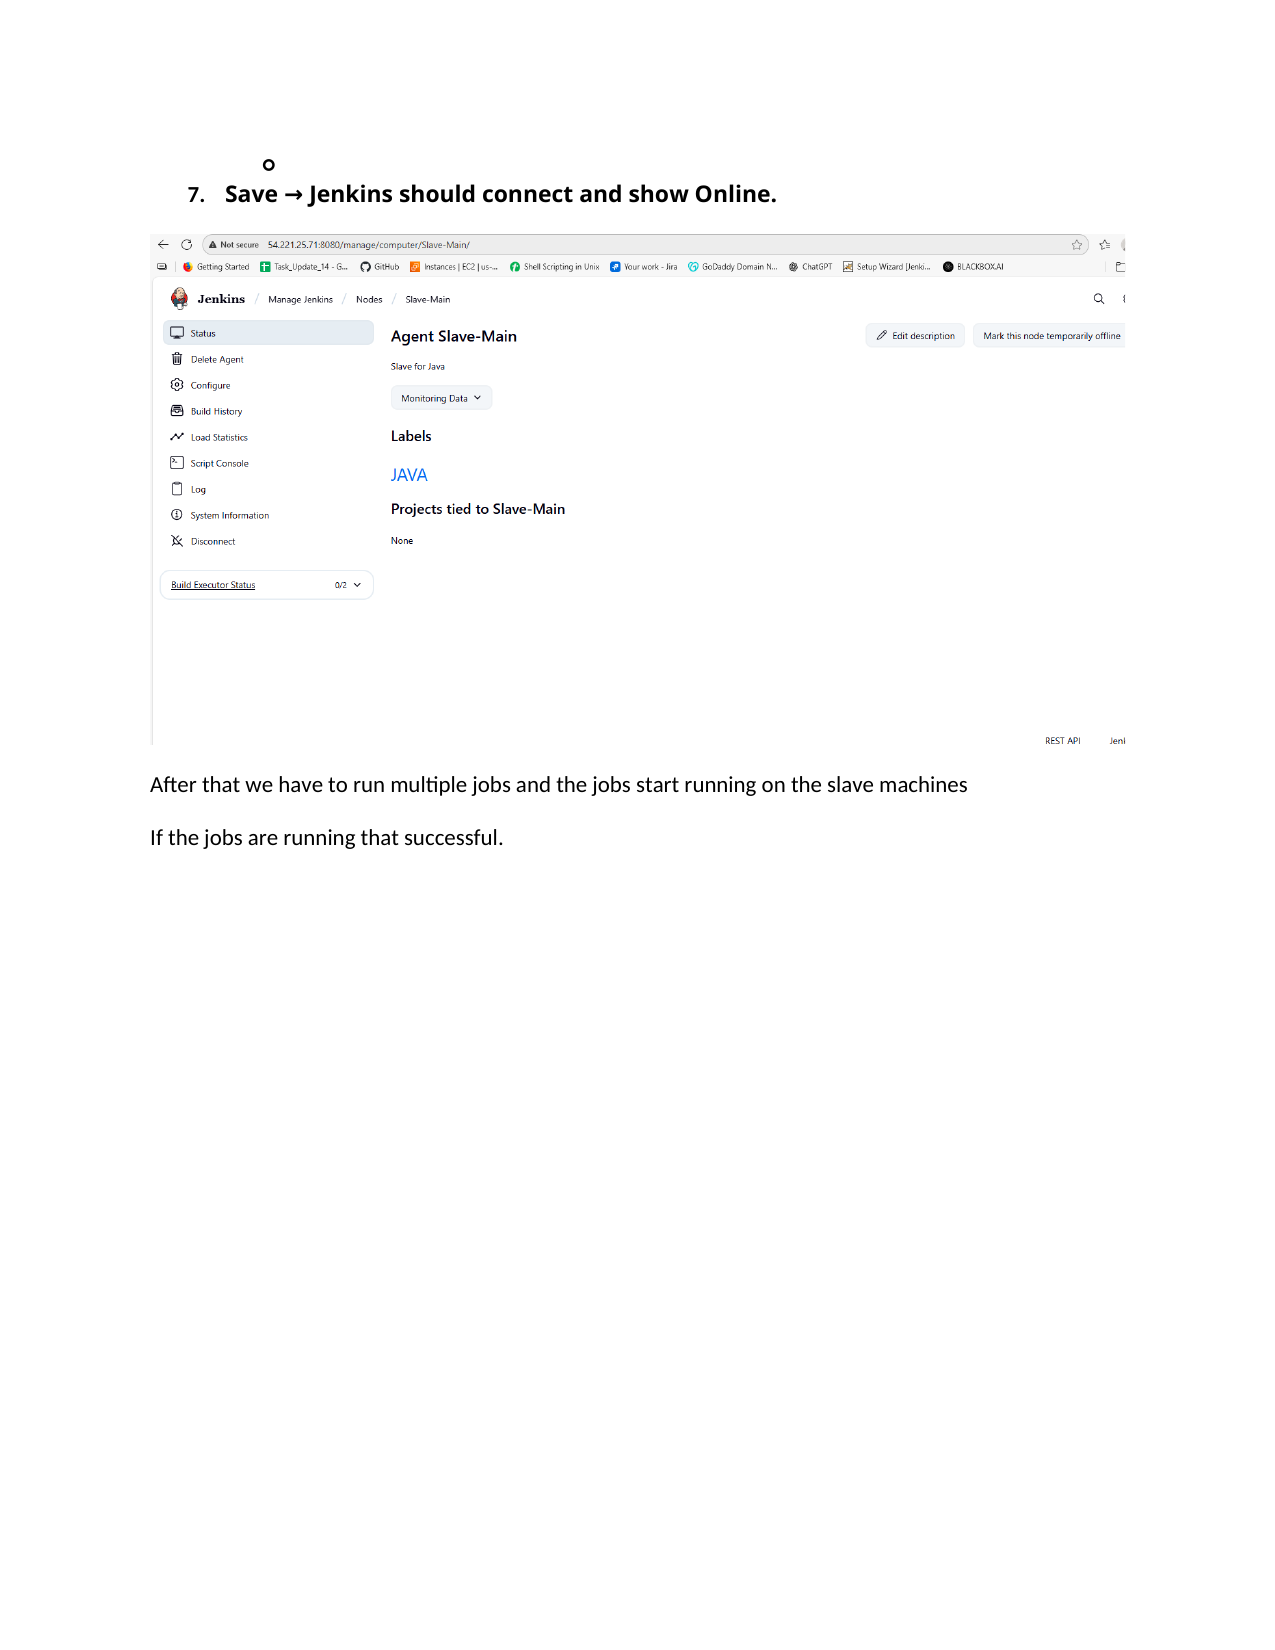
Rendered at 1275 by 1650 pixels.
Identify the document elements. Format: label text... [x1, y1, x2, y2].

text If the jobs are running that successful. [150, 823, 1125, 851]
list Save → Jenkins should connect and show Online. [187, 178, 1125, 209]
picture [150, 234, 1125, 745]
text After that we have to run multiple jobs and the jobs start running on the slave machines [150, 770, 1125, 798]
